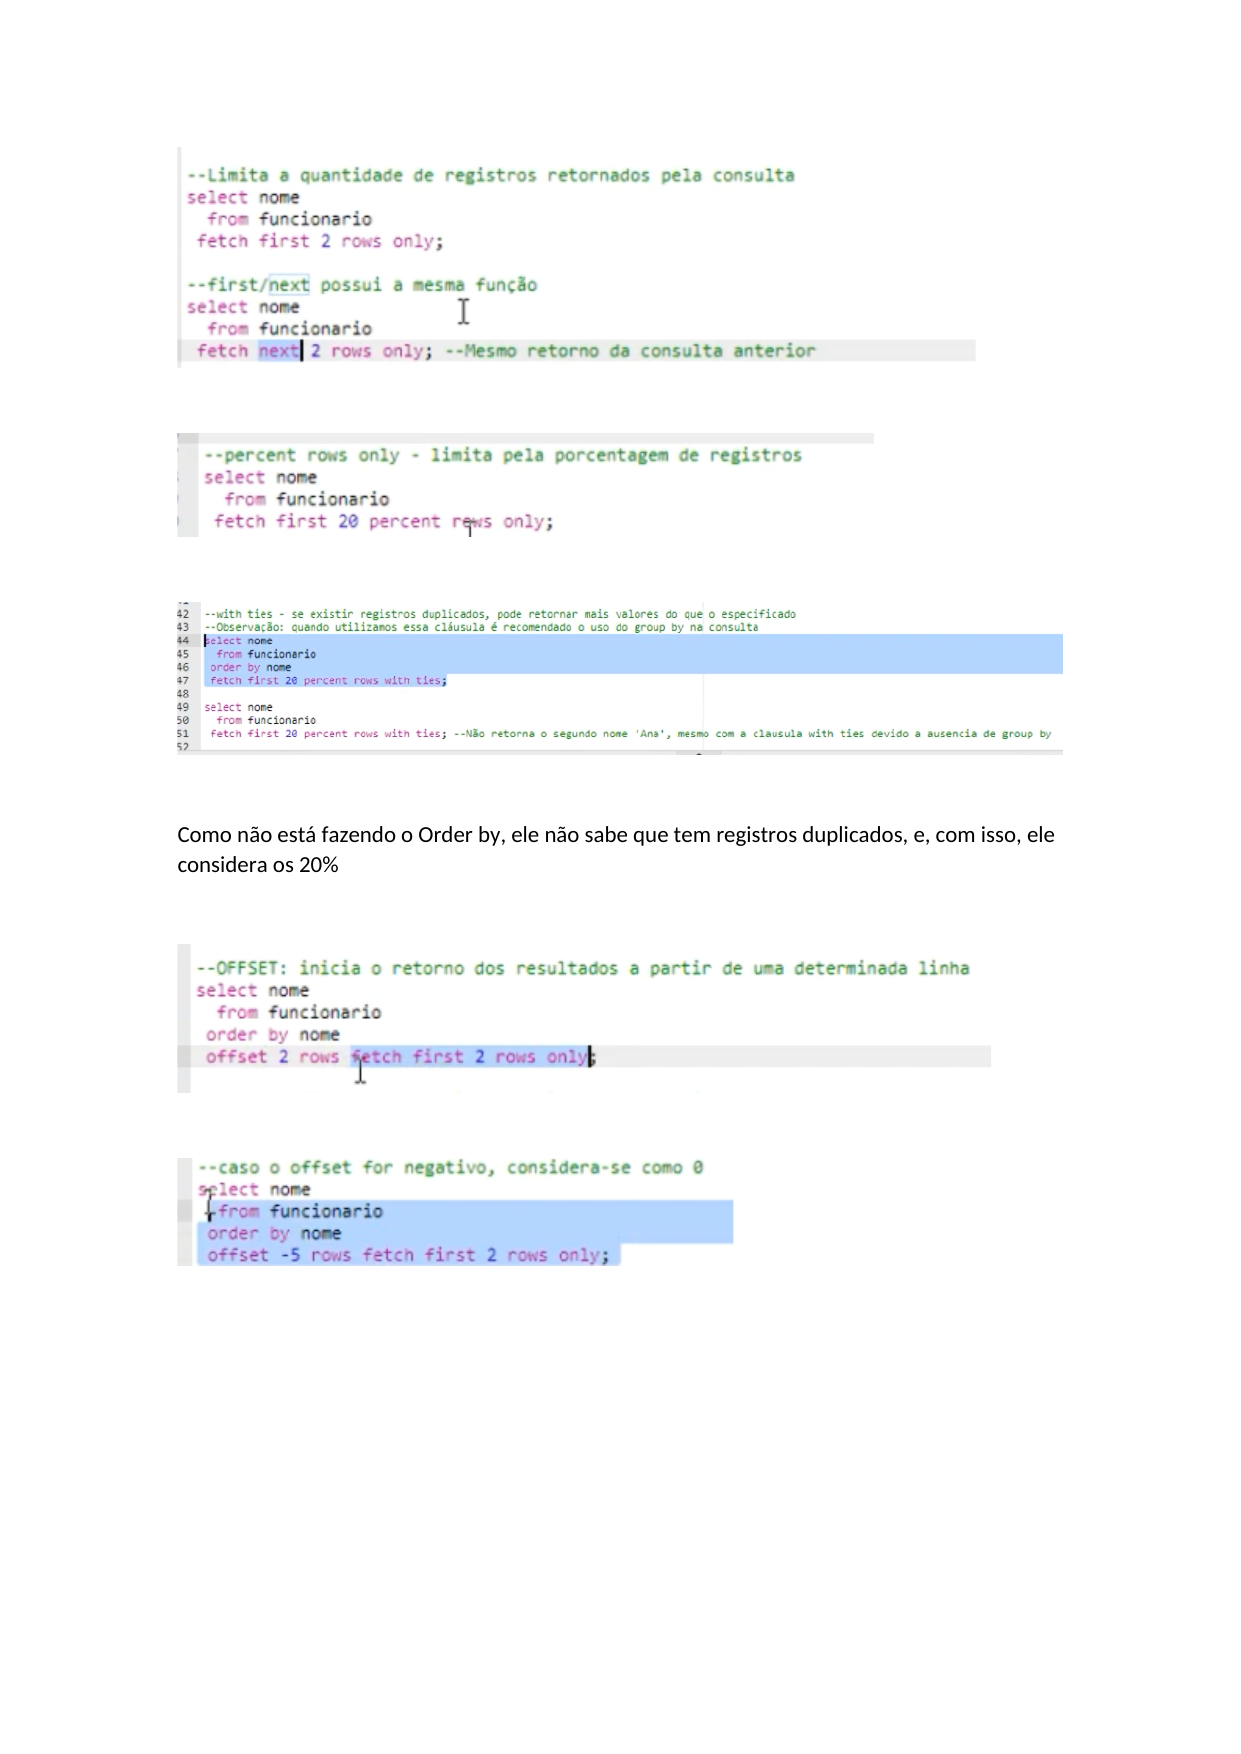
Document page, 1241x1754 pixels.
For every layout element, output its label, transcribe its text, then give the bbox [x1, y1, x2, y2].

picture [177, 433, 874, 537]
picture [177, 602, 1063, 755]
text Como não está fazendo o Order by, ele não sabe que tem registros duplicados, e, com isso, ele considera os 20% [177, 820, 1063, 878]
picture [177, 944, 992, 1093]
picture [177, 147, 976, 368]
picture [177, 1158, 734, 1266]
